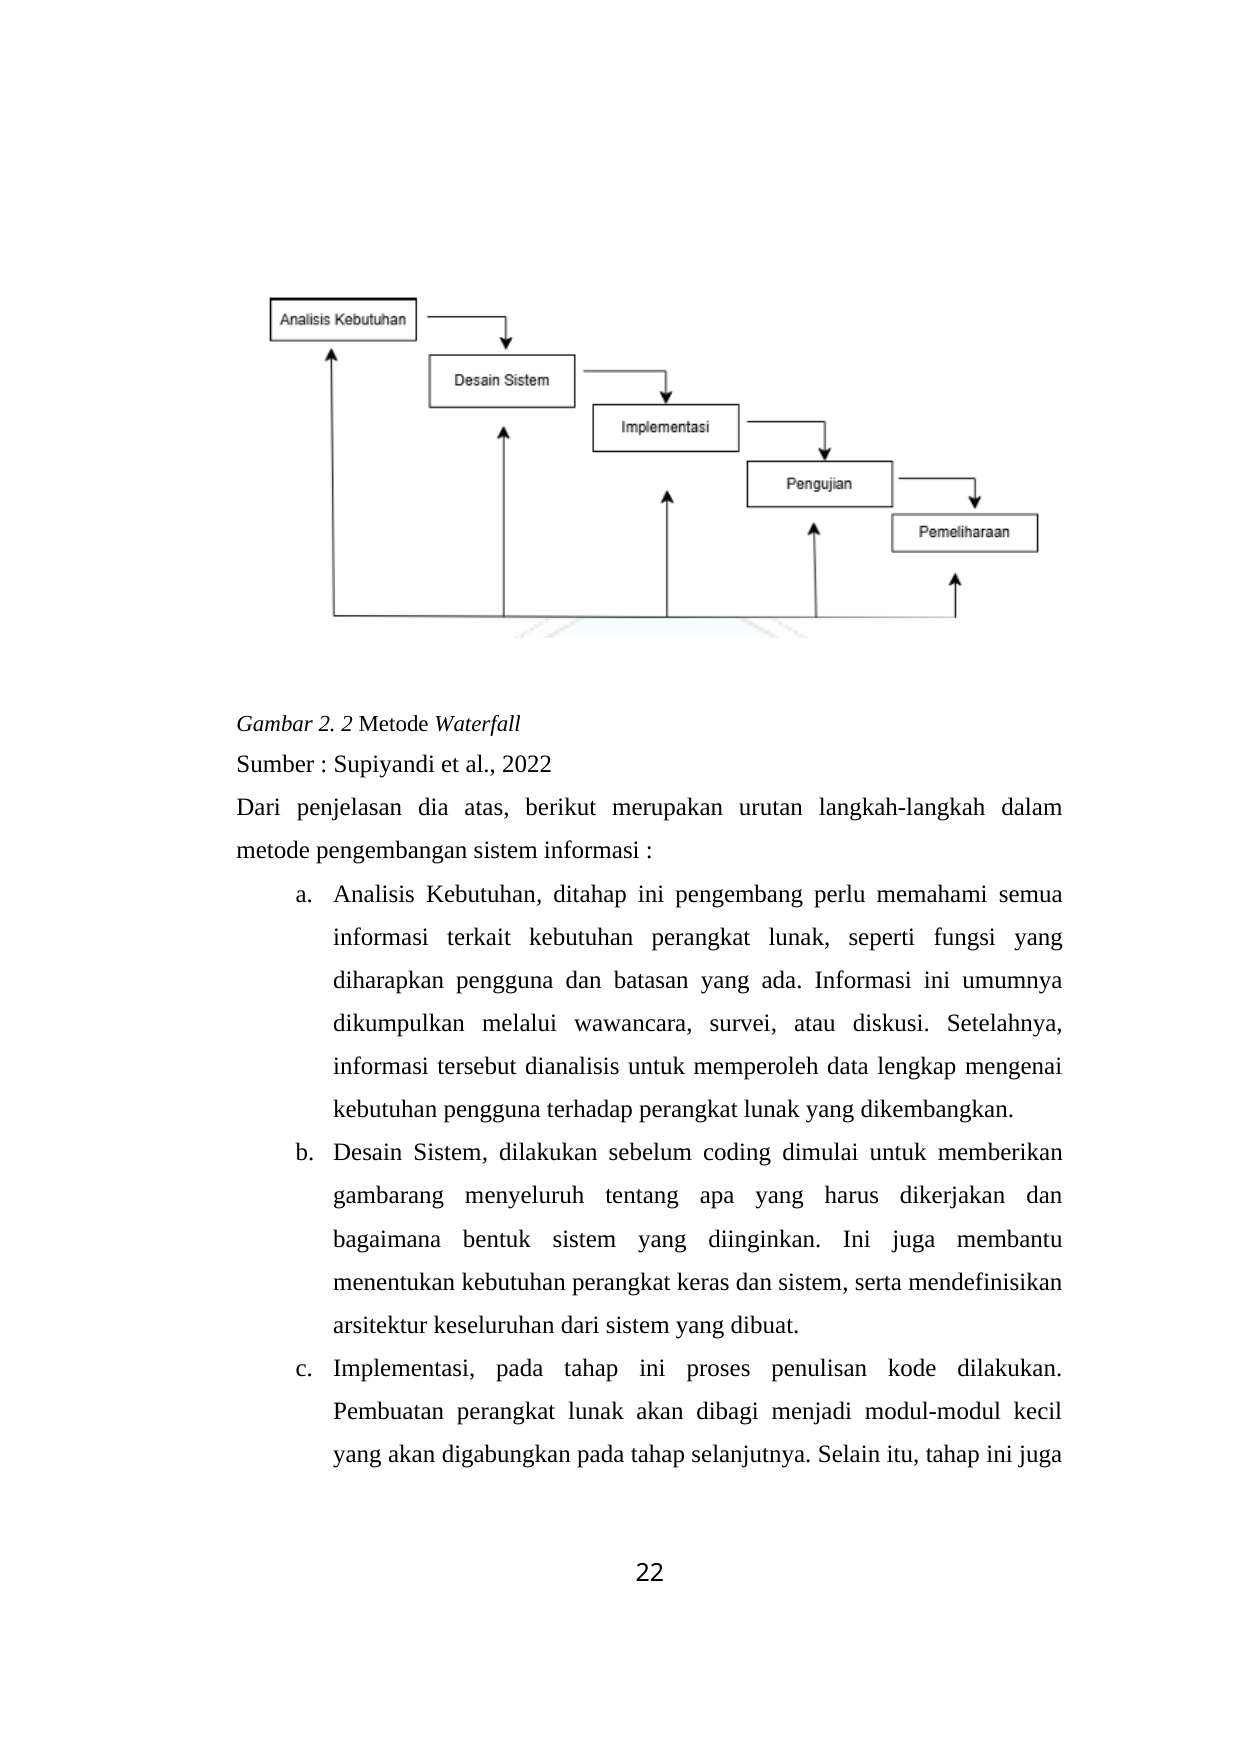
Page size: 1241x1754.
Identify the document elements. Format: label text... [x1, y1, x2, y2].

list Analisis Kebutuhan, ditahap ini pengembang perlu memahami semua informasi terkait kebutuhan perangkat lunak, seperti fungsi yang diharapkan pengguna dan batasan yang ada. Informasi ini umumnya dikumpulkan melalui wawancara, survei, atau diskusi. Setelahnya, informasi tersebut dianalisis untuk memperoleh data lengkap mengenai kebutuhan pengguna terhadap perangkat lunak yang dikembangkan. [295, 879, 1063, 1123]
text Gambar 2. 2 Metode Waterfall [236, 710, 1063, 736]
text Dari penjelasan dia atas, berikut merupakan urutan langkah-langkah dalam metode pengembangan sistem informasi : [236, 792, 1063, 864]
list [295, 1353, 1063, 1468]
picture [236, 278, 1064, 638]
list Desain Sistem, dilakukan sebelum coding dimulai untuk memberikan gambarang menyeluruh tentang apa yang harus dikerjakan dan bagaimana bentuk sistem yang diinginkan. Ini juga membantu menentukan kebutuhan perangkat keras dan sistem, serta mendefinisikan arsitektur keseluruhan dari sistem yang dibuat. [295, 1137, 1063, 1339]
text Sumber : Supiyandi et al., 2022 [236, 749, 1063, 778]
